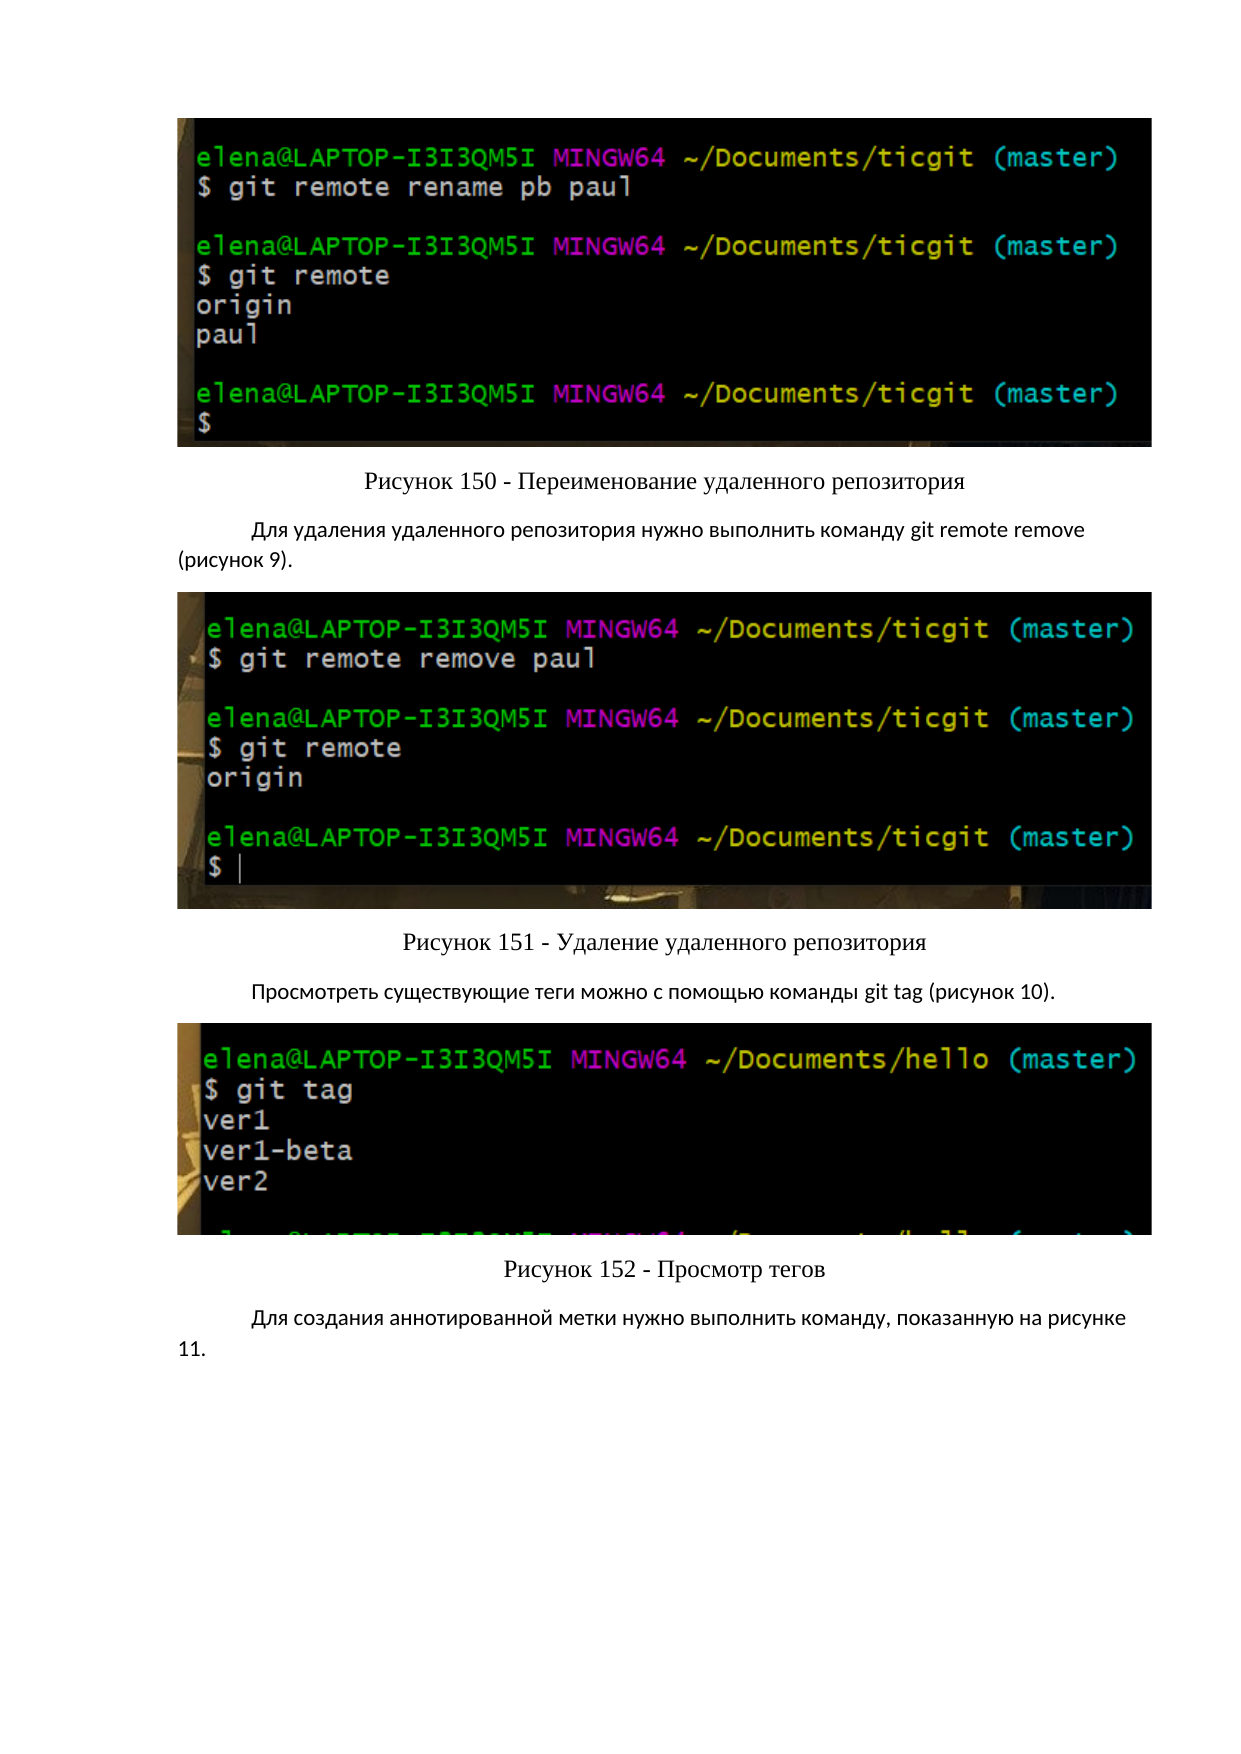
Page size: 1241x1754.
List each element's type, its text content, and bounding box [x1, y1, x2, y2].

text Для создания аннотированной метки нужно выполнить команду, показанную на рисунке 11. [177, 1303, 1152, 1362]
text Просмотреть существующие теги можно с помощью команды git tag (рисунок 10). [177, 977, 1152, 1005]
picture [177, 118, 1152, 447]
picture [177, 592, 1152, 909]
text Рисунок 152 - Просмотр тегов [177, 1254, 1152, 1283]
text Для удаления удаленного репозитория нужно выполнить команду git remote remove (рисунок 9). [177, 515, 1152, 573]
text Рисунок 151 - Удаление удаленного репозитория [177, 927, 1152, 956]
text Рисунок 150 - Переименование удаленного репозитория [177, 466, 1152, 494]
picture [177, 1023, 1152, 1235]
